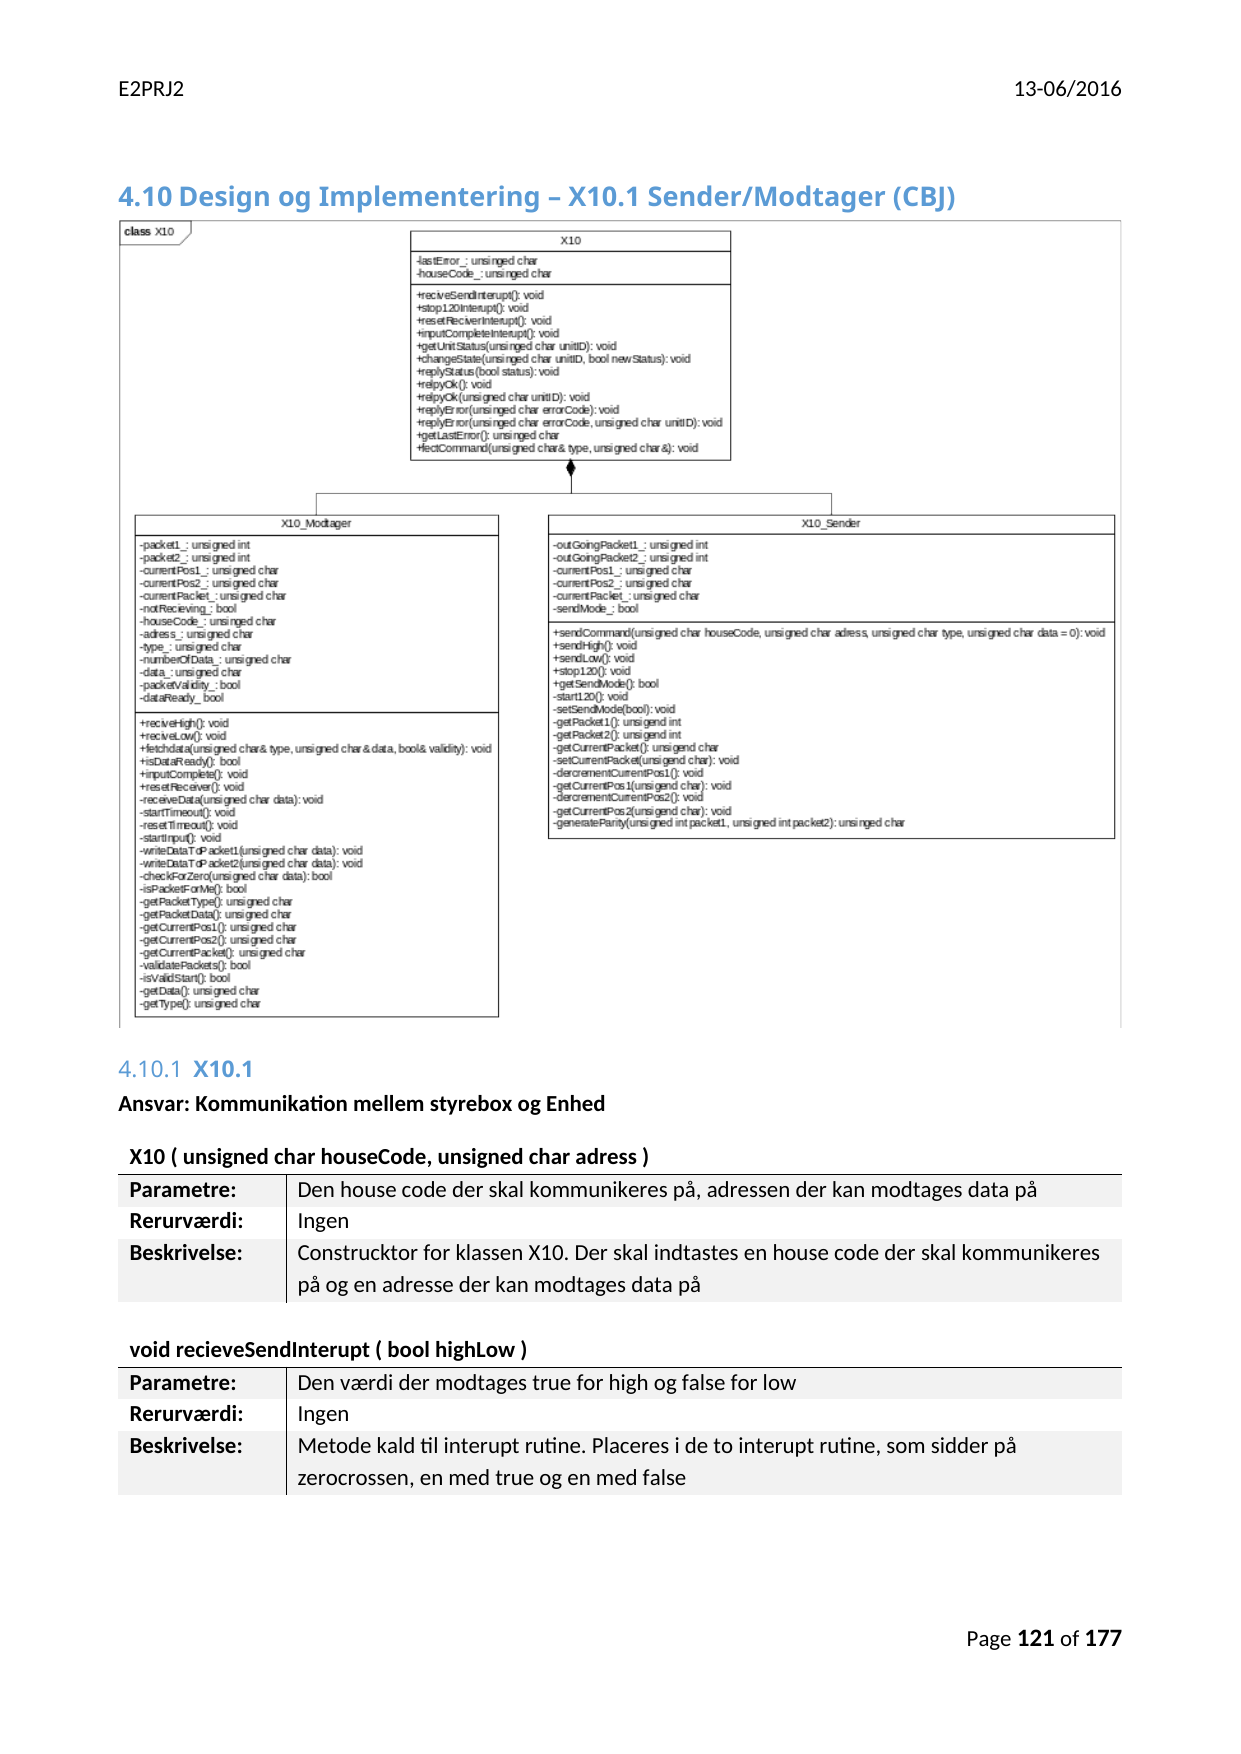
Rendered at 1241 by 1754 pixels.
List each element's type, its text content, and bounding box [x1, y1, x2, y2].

table_cell Parametre: [118, 1175, 286, 1207]
table_cell Rerurværdi: [118, 1400, 286, 1431]
text Ansvar: Kommunikation mellem styrebox og Enhed [118, 1089, 1122, 1117]
table_cell Metode kald til interupt rutine. Placeres i de to interupt rutine, som sidder på zerocrossen, en med true og en med false [287, 1431, 1122, 1495]
subtitle Design og Implementering – X10.1 Sender/Modtager (CBJ) [118, 177, 1122, 214]
table_cell Ingen [287, 1207, 1122, 1238]
table_cell Rerurværdi: [118, 1207, 286, 1238]
table_cell Parametre: [118, 1368, 286, 1399]
subtitle X10.1 [118, 1053, 1122, 1084]
table_cell Construcktor for klassen X10. Der skal indtastes en house code der skal kommunikeres på og en adresse der kan modtages data på [287, 1239, 1122, 1302]
table_cell Ingen [287, 1400, 1122, 1431]
table_cell Beskrivelse: [118, 1431, 286, 1495]
table_cell Den house code der skal kommunikeres på, adressen der kan modtages data på [287, 1175, 1122, 1207]
table_header X10 ( unsigned char houseCode, unsigned char adress ) [118, 1142, 1122, 1174]
table_header void recieveSendInterupt ( bool highLow ) [118, 1335, 1122, 1367]
table_cell Beskrivelse: [118, 1239, 286, 1302]
table_cell Den værdi der modtages true for high og false for low [287, 1368, 1122, 1399]
